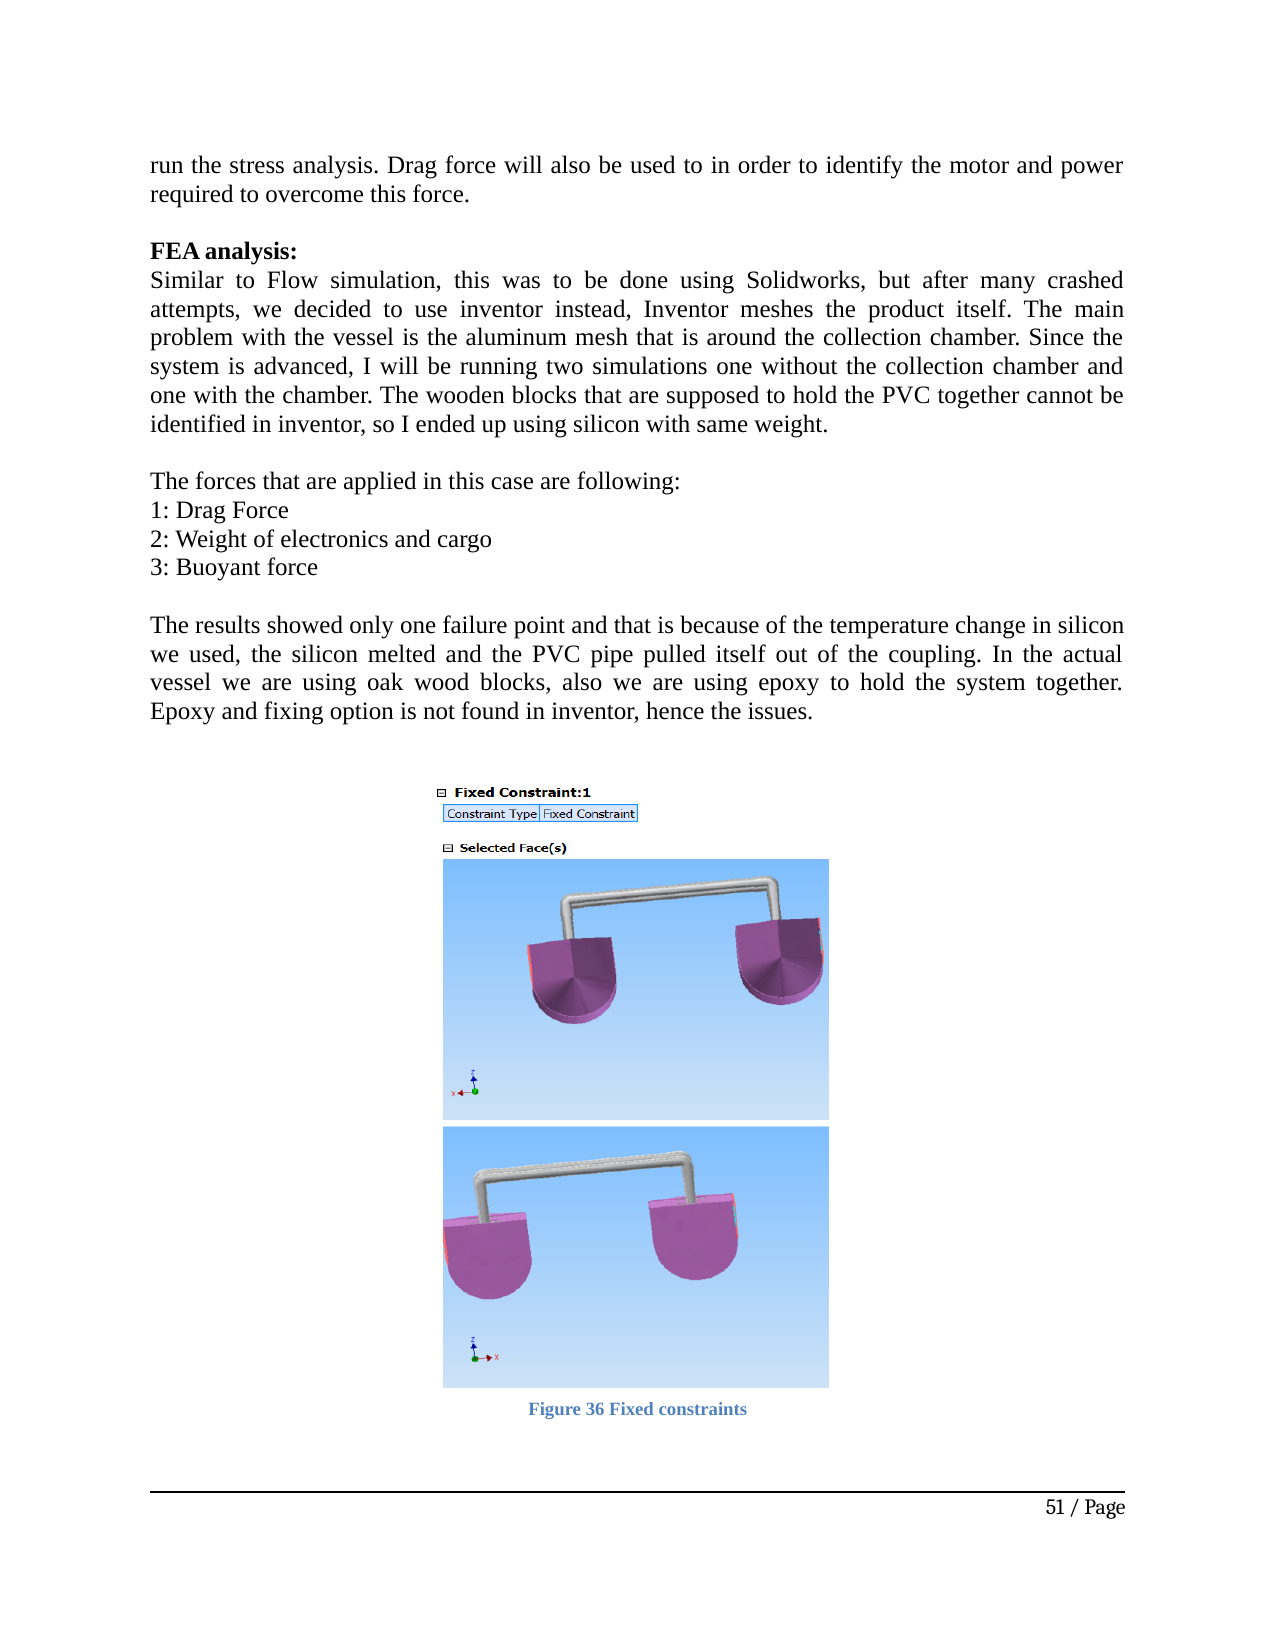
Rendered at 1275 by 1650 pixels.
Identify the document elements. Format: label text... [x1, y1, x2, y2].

text Similar to Flow simulation, this was to be done using Solidworks, but after many crashed attempts, we decided to use inventor instead, Inventor meshes the product itself. The main problem with the vessel is the aluminum mesh that is around the collection chamber. Since the system is advanced, I will be running two simulations one without the collection chamber and one with the chamber. The wooden blocks that are supposed to hold the PVC together cannot be identified in inventor, so I ended up using silicon with same weight. [150, 265, 1125, 437]
text 2: Weight of electronics and cargo [150, 524, 1125, 552]
text 1: Drag Force [150, 495, 1125, 524]
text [150, 150, 1125, 207]
text FEA analysis: [150, 236, 1125, 265]
text 3: Buoyant force [150, 552, 1125, 581]
text The forces that are applied in this case are following: [150, 466, 1125, 495]
text The results showed only one failure point and that is because of the temperature change in silicon we used, the silicon melted and the PVC pipe pulled itself out of the coupling. In the actual vessel we are using oak wood blocks, also we are using epoxy to hold the system together. Epoxy and fixing option is not found in inventor, hence the issues. [150, 610, 1125, 725]
picture [424, 782, 851, 1399]
